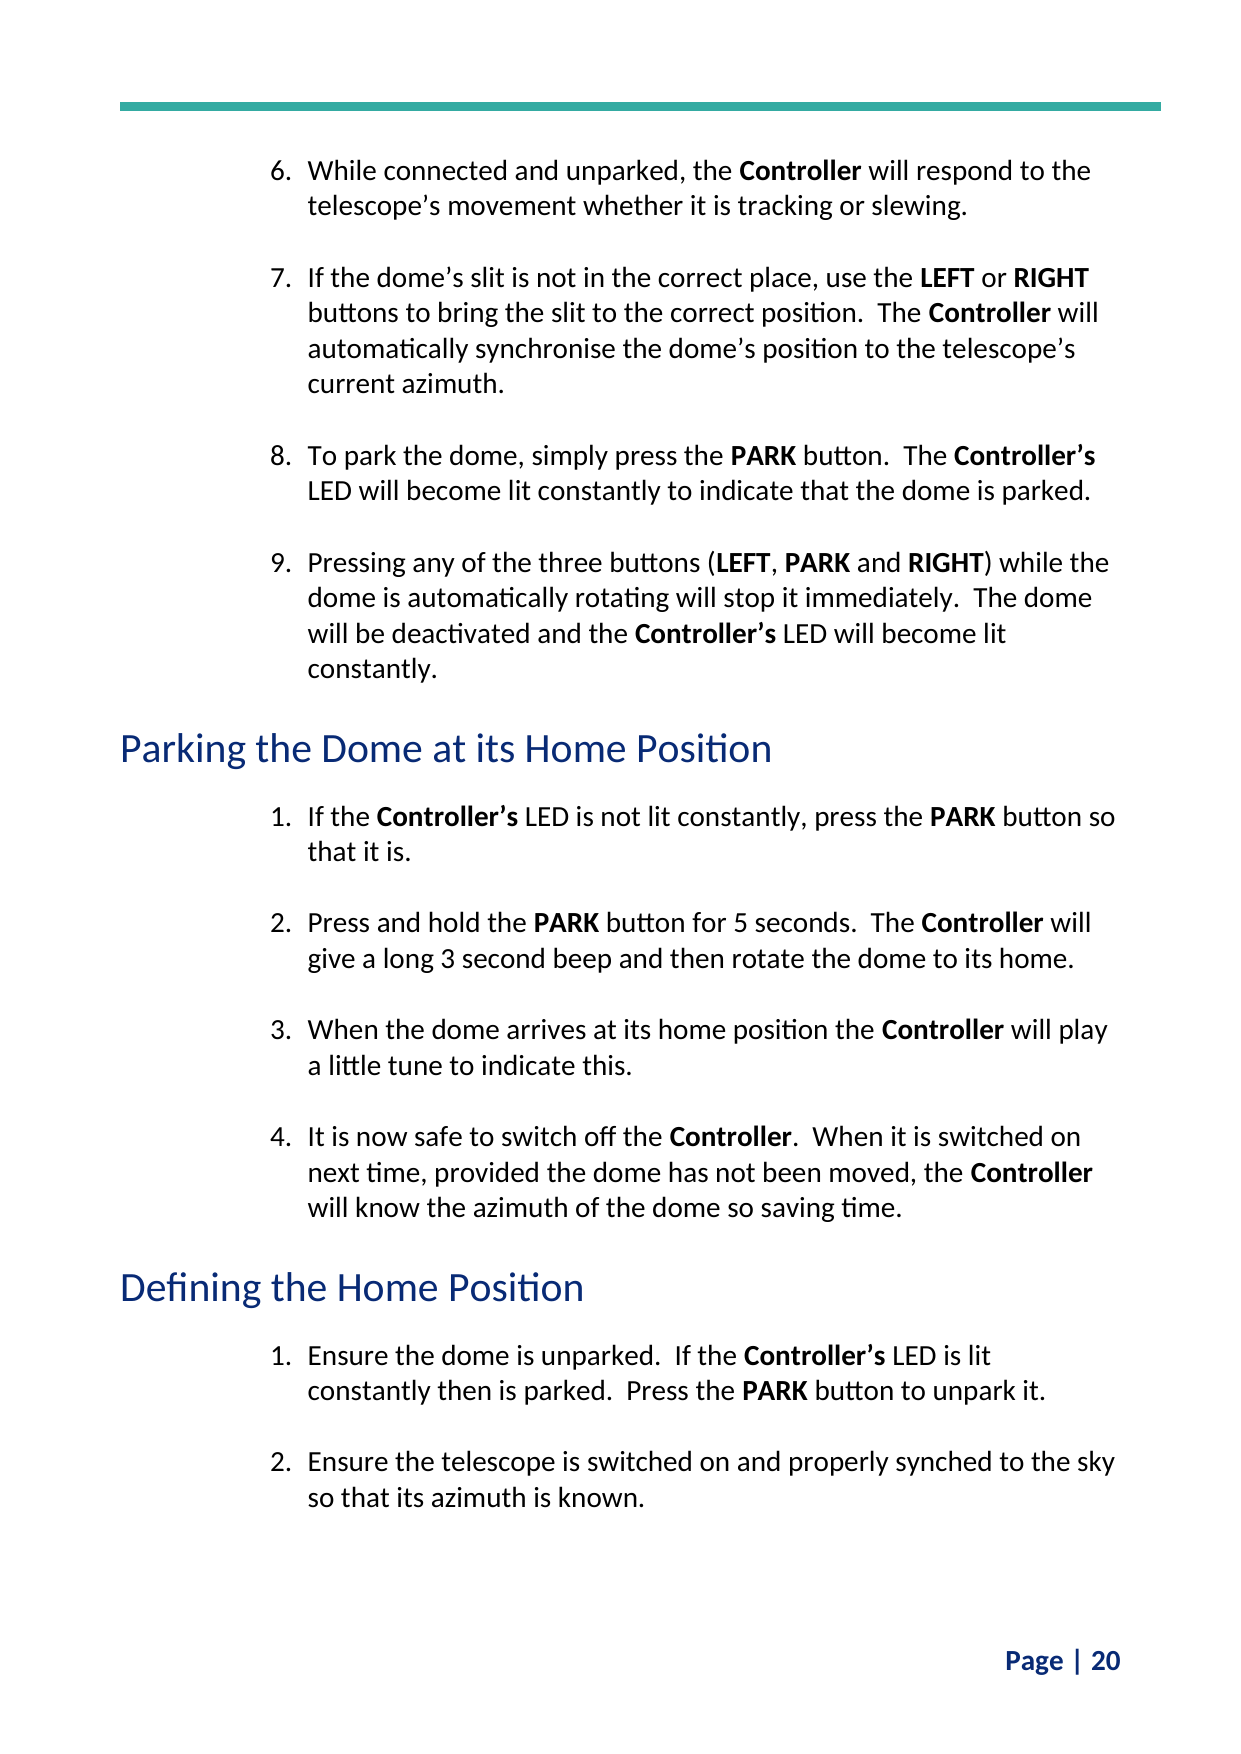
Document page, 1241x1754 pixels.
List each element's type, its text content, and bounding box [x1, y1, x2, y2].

list If the dome’s slit is not in the correct place, use the LEFT or RIGHT buttons to bring the slit to the correct position. The Controller will automatically synchronise the dome’s position to the telescope’s current azimuth. [270, 259, 1120, 437]
list Pressing any of the three buttons (LEFT, PARK and RIGHT) while the dome is automatically rotating will stop it immediately. The dome will be deactivated and the Controller’s LED will become lit constantly. [270, 544, 1120, 722]
list Ensure the telescope is switched on and properly synched to the sky so that its azimuth is known. [270, 1443, 1120, 1550]
list Ensure the dome is unparked. If the Controller’s LED is lit constantly then is parked. Press the PARK button to unpark it. [270, 1337, 1120, 1443]
list When the dome arrives at its home position the Controller will play a little tune to indicate this. [270, 1011, 1120, 1118]
list While connected and unparked, the Controller will respond to the telescope’s movement whether it is tracking or slewing. [270, 152, 1120, 259]
subtitle Defining the Home Position [120, 1261, 1120, 1312]
list Press and hold the PARK button for 5 seconds. The Controller will give a long 3 second beep and then rotate the dome to its home. [270, 904, 1120, 1011]
list It is now safe to switch off the Controller. When it is switched on next time, provided the dome has not been moved, the Controller will know the azimuth of the dome so saving time. [270, 1118, 1120, 1261]
list If the Controller’s LED is not lit constantly, press the PARK button so that it is. [270, 798, 1120, 904]
subtitle Parking the Dome at its Home Position [120, 722, 1120, 773]
list To park the dome, simply press the PARK button. The Controller’s LED will become lit constantly to indicate that the dome is parked. [270, 437, 1120, 544]
